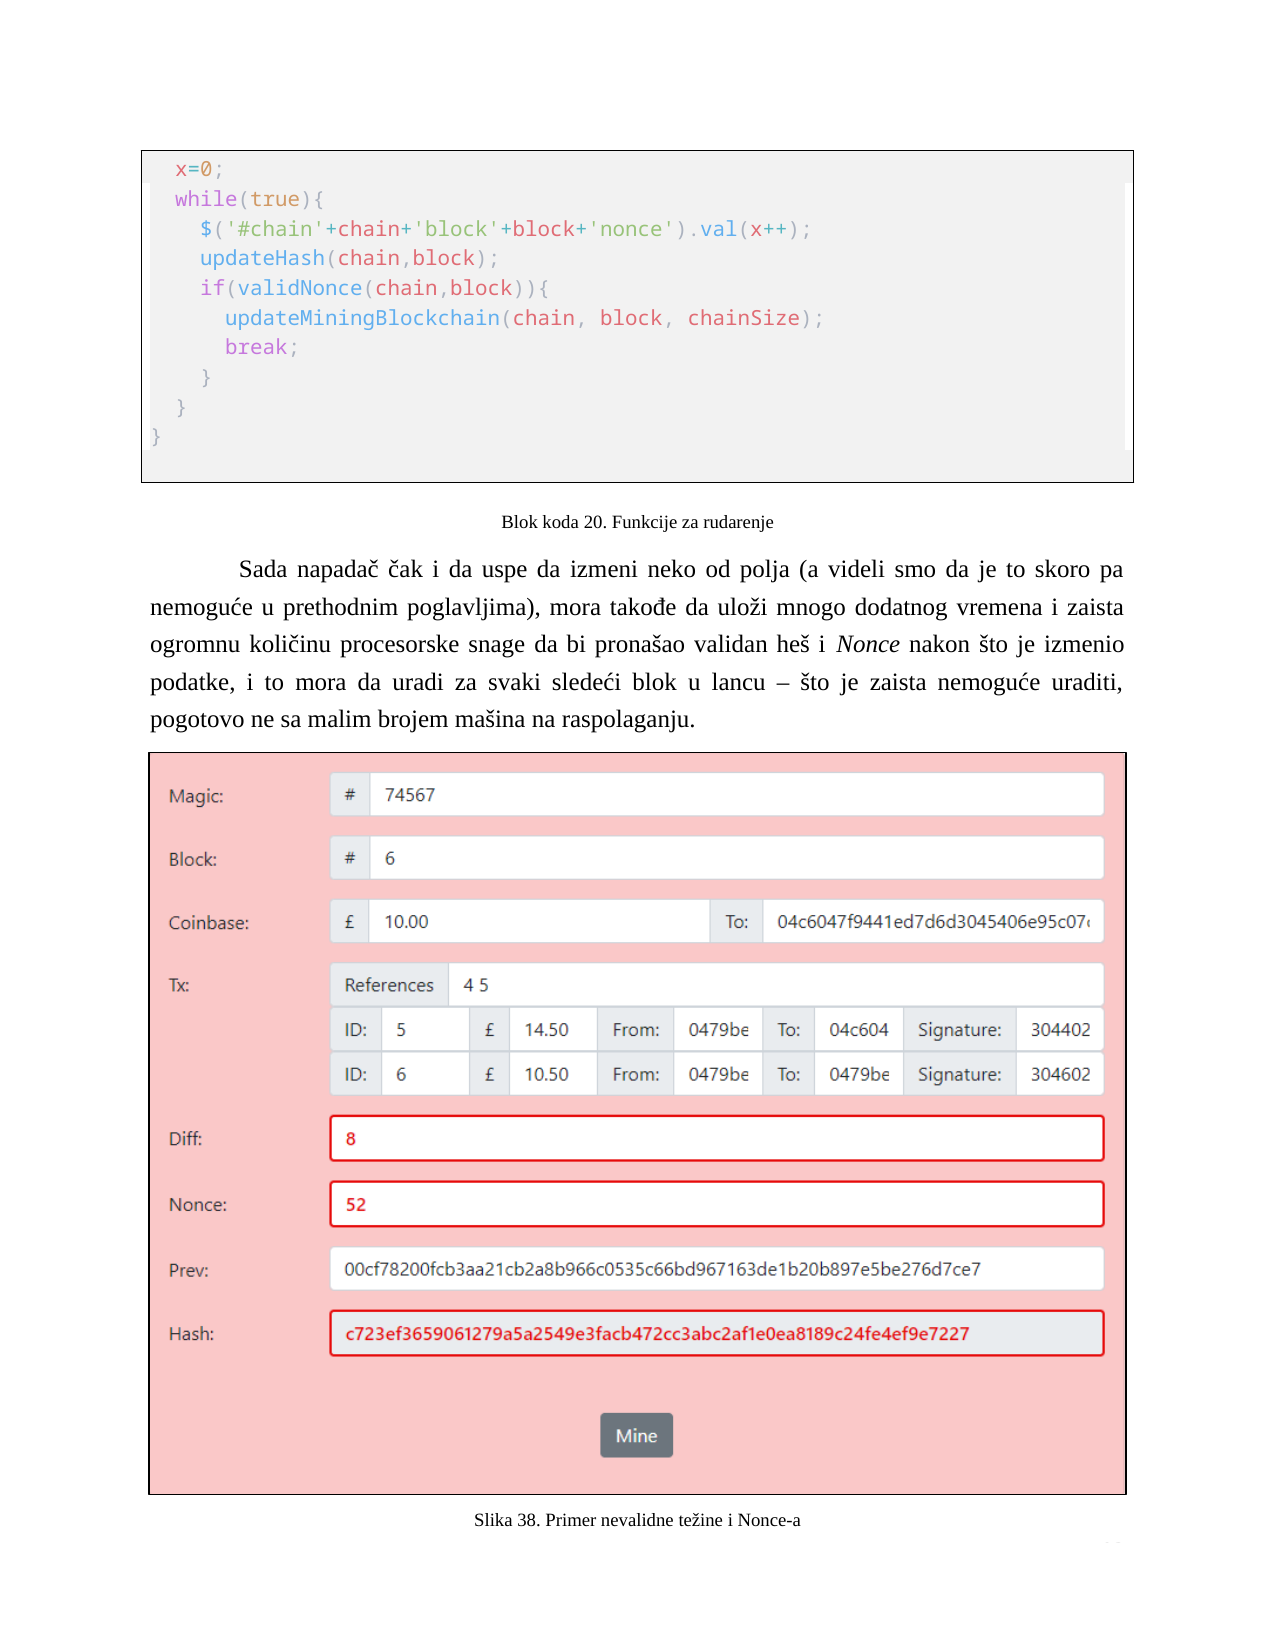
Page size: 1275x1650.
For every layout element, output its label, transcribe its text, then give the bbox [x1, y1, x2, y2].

text Blok koda . Funkcije za rudarenje [150, 495, 1125, 533]
text break; [150, 331, 1125, 361]
text x=0; [142, 151, 1133, 183]
text } [150, 391, 1125, 420]
text updateMiningBlockchain(chain, block, chainSize); [150, 302, 1125, 331]
text } [150, 420, 1125, 447]
text $('#chain'+chain+'block'+block+'nonce').val(x++); [150, 212, 1125, 242]
text } [150, 361, 1125, 391]
picture [150, 753, 1125, 1494]
text Sada napadač čak i da uspe da izmeni neko od polja (a videli smo da je to skoro pa nemoguće u prethodnim poglavljima), mora takođe da uloži mnogo dodatnog vremena i zaista ogromnu količinu procesorske snage da bi pronašao validan heš i Nonce nakon što je izmenio podatke, i to mora da uradi za svaki sledeći blok u lancu – što je zaista nemoguće uraditi, pogotovo ne sa malim brojem mašina na raspolaganju. [150, 545, 1125, 733]
text if(validNonce(chain,block)){ [150, 272, 1125, 302]
text updateHash(chain,block); [150, 242, 1125, 272]
text while(true){ [150, 183, 1125, 212]
